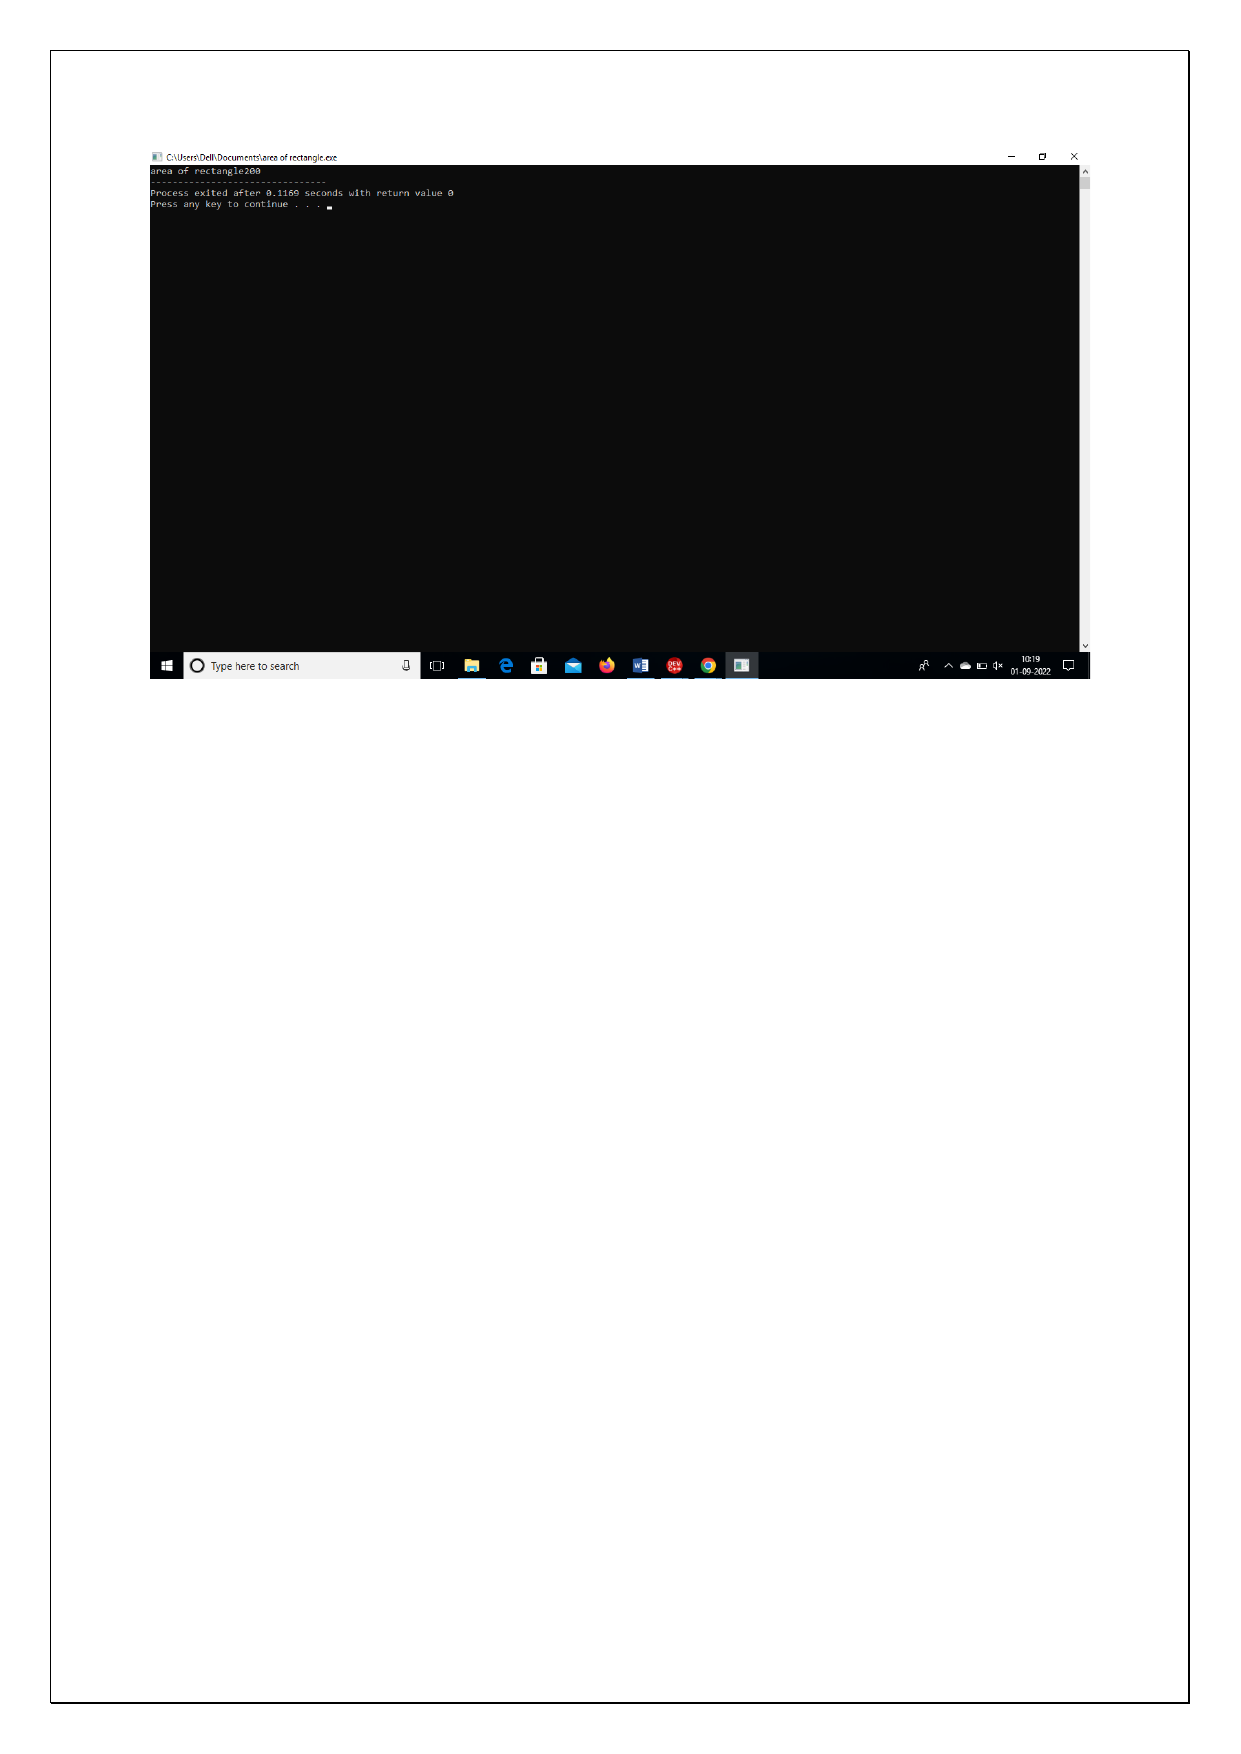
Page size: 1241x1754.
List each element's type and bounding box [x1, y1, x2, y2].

picture [150, 150, 1091, 679]
